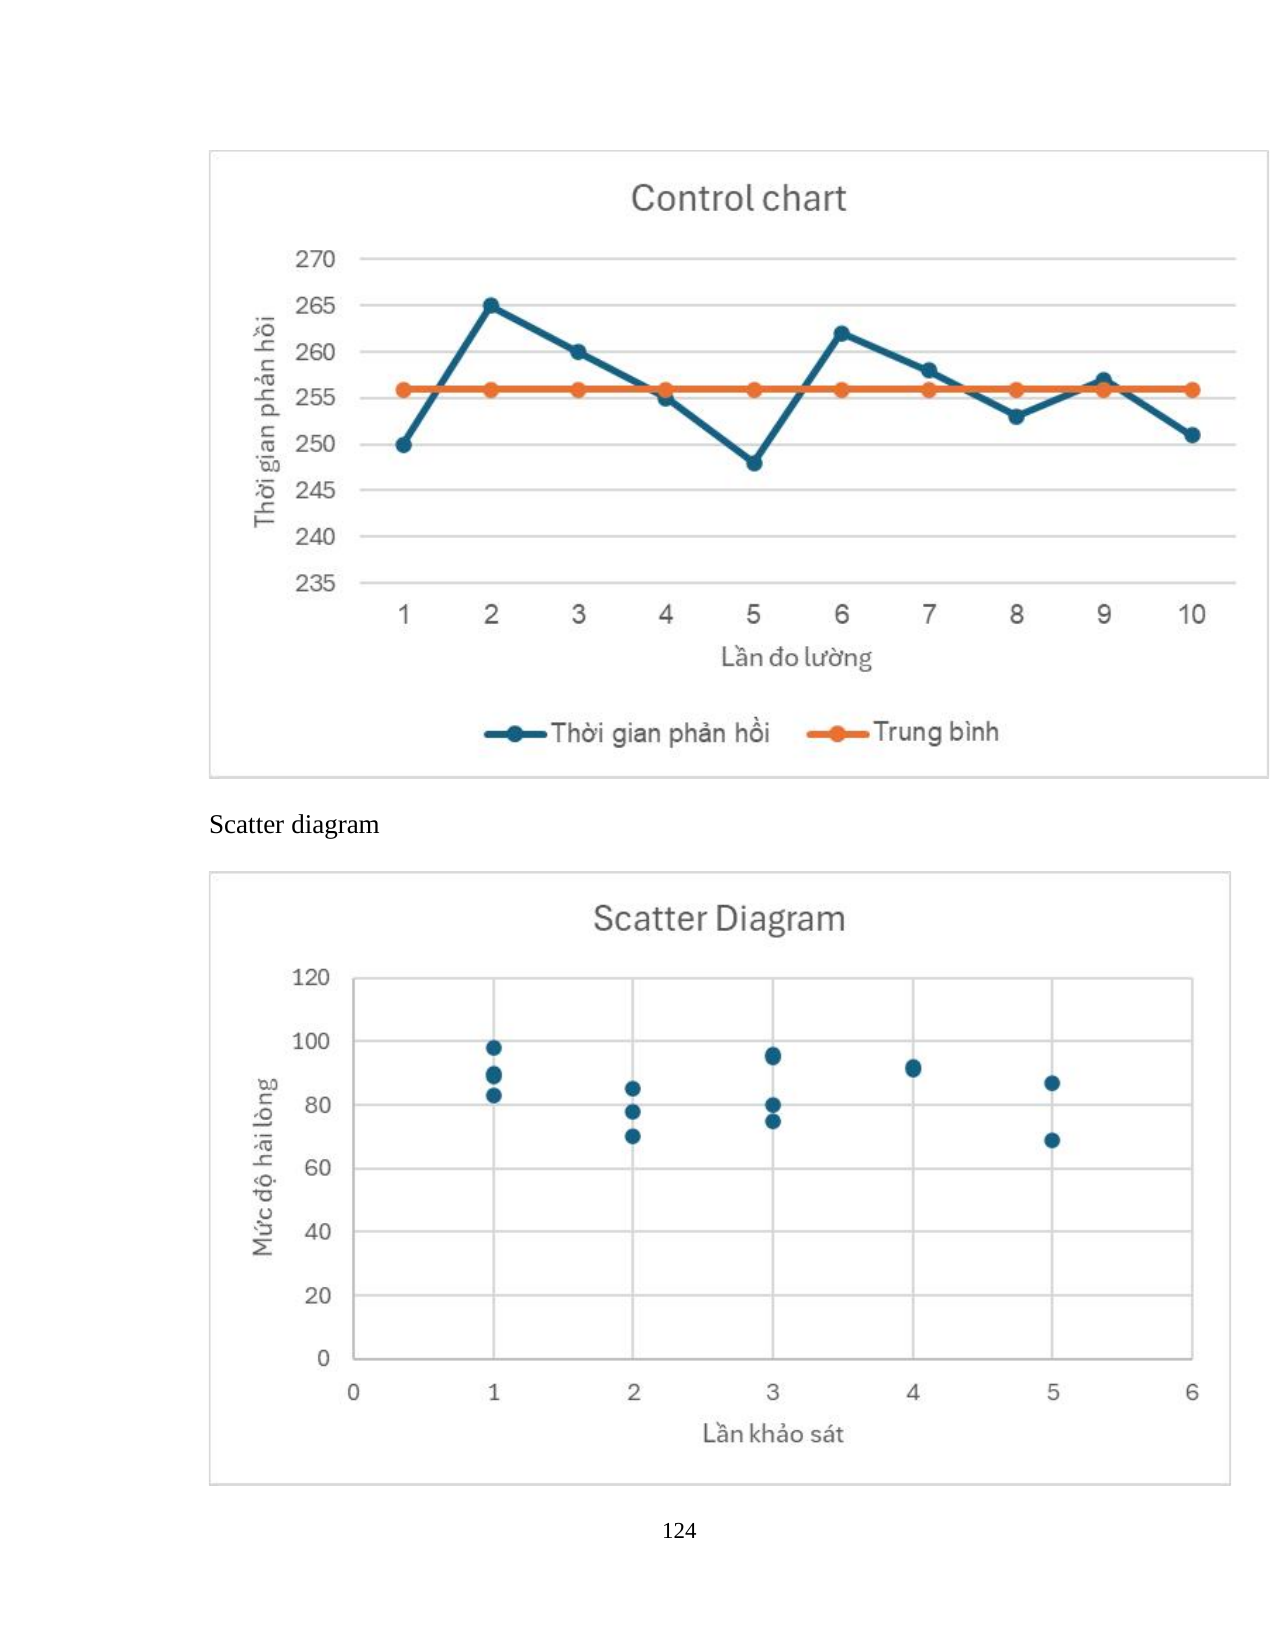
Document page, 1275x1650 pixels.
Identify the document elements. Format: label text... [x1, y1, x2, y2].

picture [208, 871, 1232, 1486]
picture [208, 150, 1270, 779]
text Scatter diagram [209, 808, 1275, 839]
